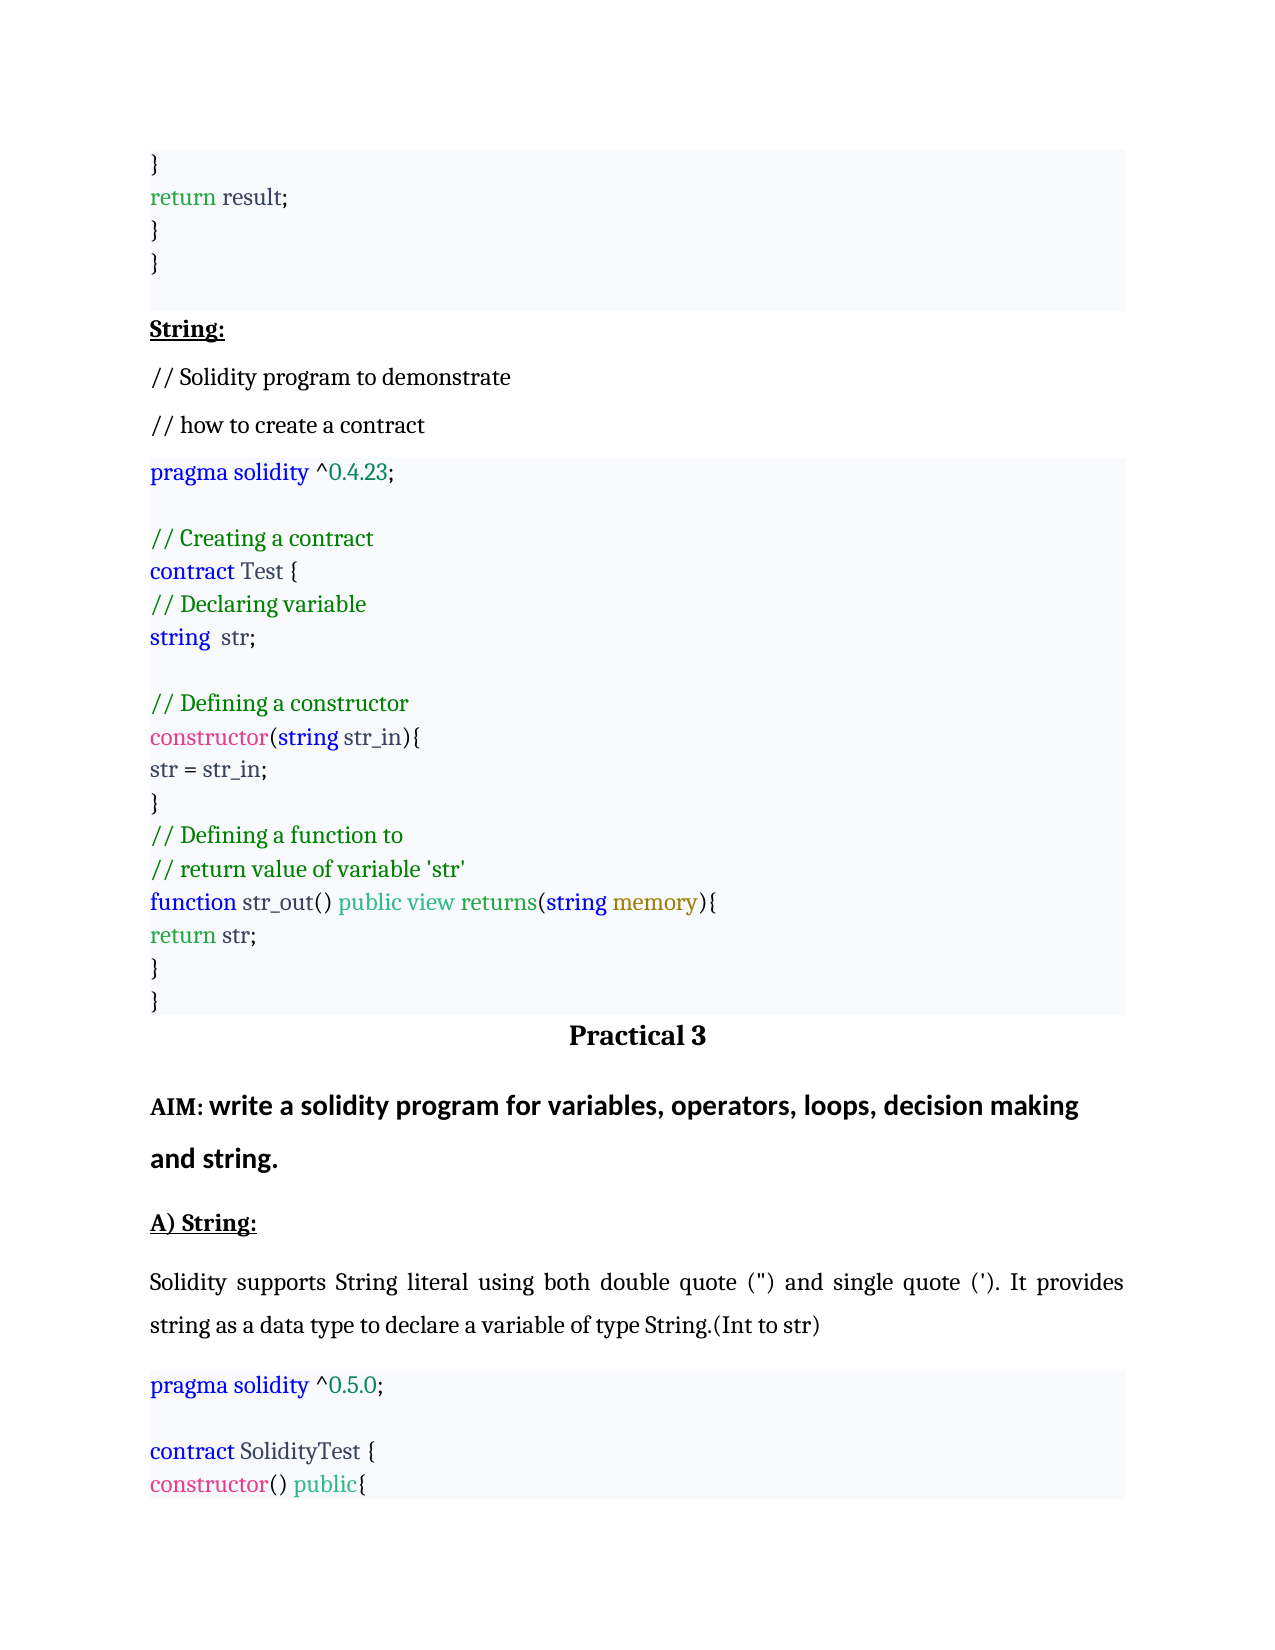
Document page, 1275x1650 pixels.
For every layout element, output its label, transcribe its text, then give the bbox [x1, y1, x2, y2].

text // how to create a contract [150, 411, 1125, 439]
text constructor(string str_in){ [150, 722, 1125, 751]
text function str_out() public view returns(string memory){ [150, 887, 1125, 916]
text string str; [150, 623, 1125, 652]
text // Defining a constructor [150, 689, 1125, 718]
text contract SolidityTest { [150, 1437, 1125, 1466]
text } [150, 987, 1125, 1015]
text contract Test { [150, 557, 1125, 586]
text return result; [150, 183, 1125, 212]
text A) String: [150, 1208, 1125, 1237]
text pragma solidity ^0.5.0; [150, 1371, 1125, 1400]
text pragma solidity ^0.4.23; [150, 458, 1125, 487]
text } [150, 249, 1125, 278]
text // Declaring variable [150, 590, 1125, 619]
text // Defining a function to [150, 821, 1125, 850]
text String: [150, 315, 1125, 344]
text } [150, 150, 1125, 179]
text } [150, 216, 1125, 245]
text // Creating a contract [150, 524, 1125, 553]
text } [150, 788, 1125, 817]
text Solidity supports String literal using both double quote (") and single quote ('). It provides string as a data type to declare a variable of type String.(Int to str) [150, 1297, 1125, 1340]
text // return value of variable 'str' [150, 854, 1125, 883]
text // Solidity program to demonstrate [150, 363, 1125, 392]
text AIM: write a solidity program for variables, operators, loops, decision making and string. [150, 1087, 1120, 1176]
text return str; [150, 921, 1125, 949]
text Practical 3 [150, 1019, 1125, 1053]
text constructor() public{ [150, 1470, 1125, 1499]
text str = str_in; [150, 755, 1125, 784]
text } [150, 953, 1125, 982]
